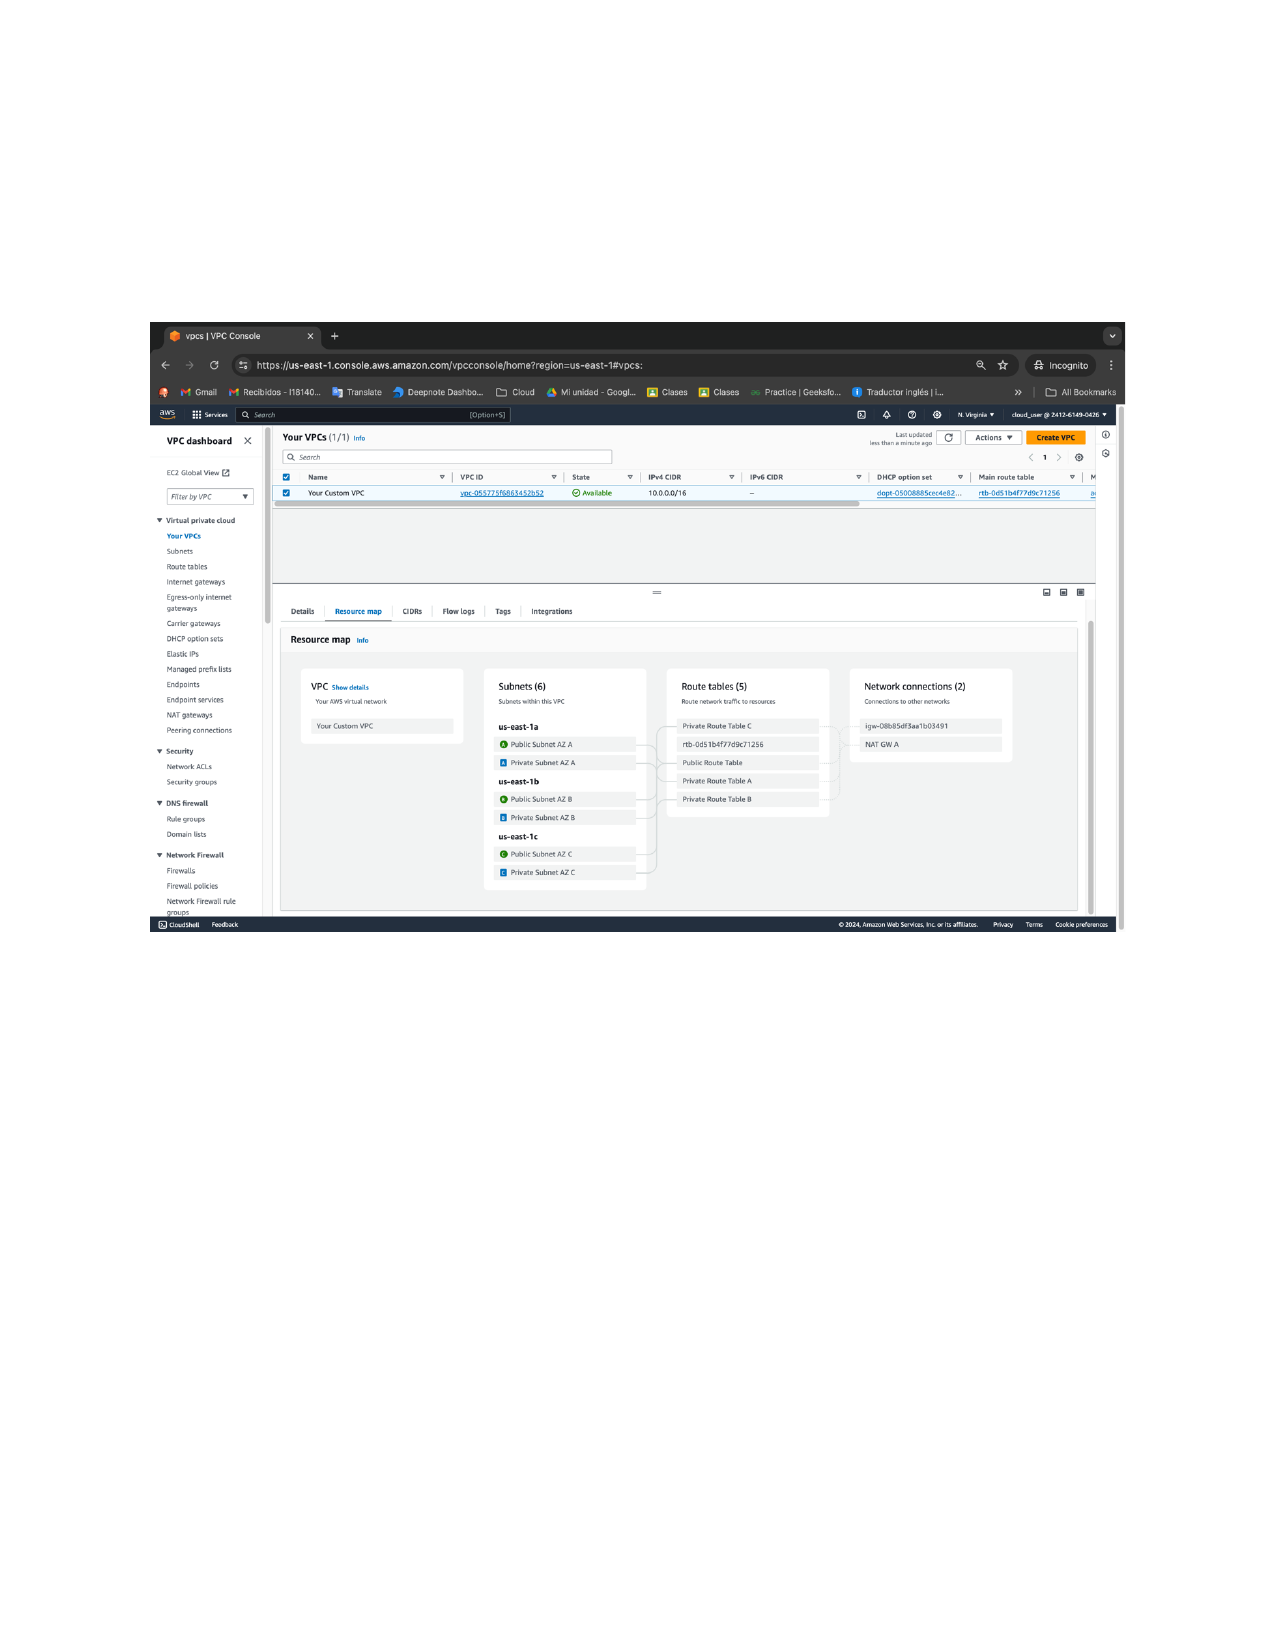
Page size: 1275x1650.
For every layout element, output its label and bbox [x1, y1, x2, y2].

picture [150, 322, 1125, 932]
